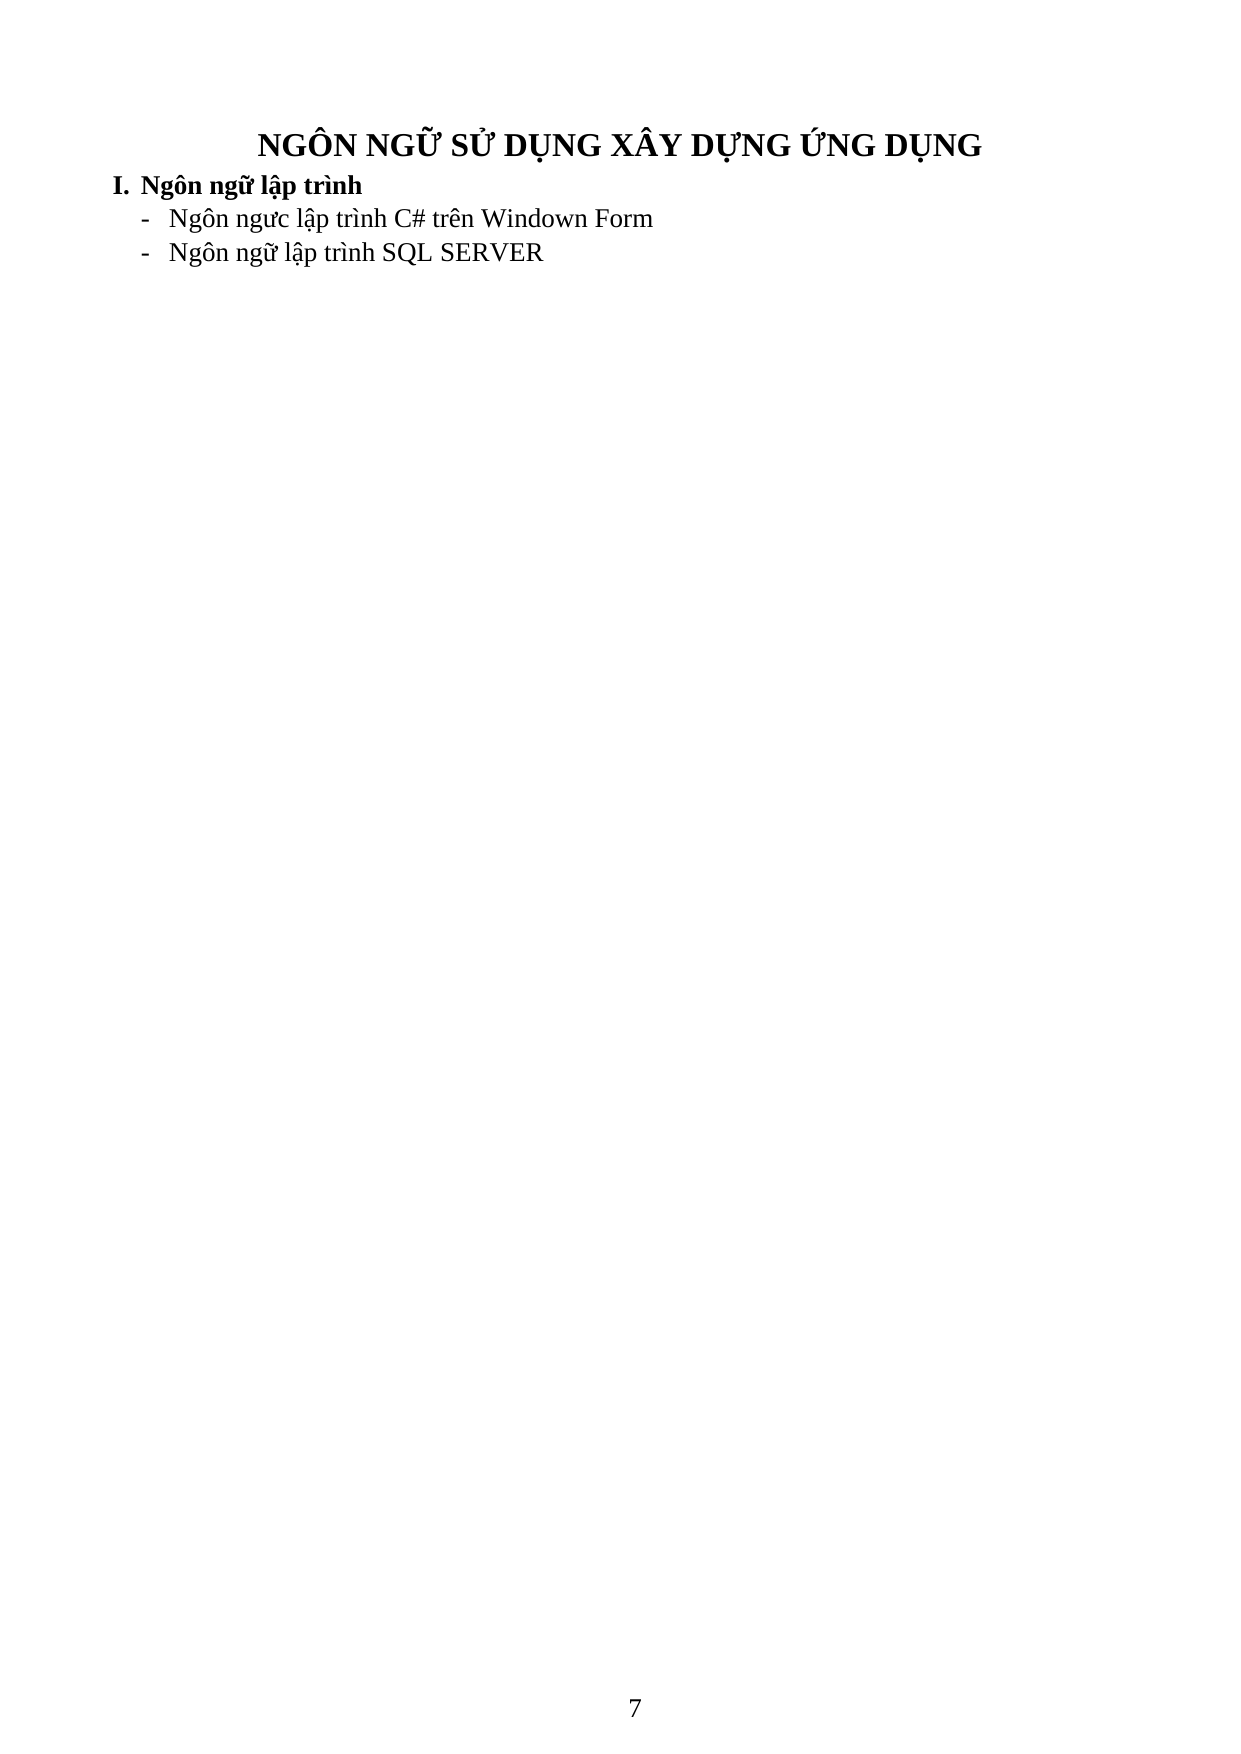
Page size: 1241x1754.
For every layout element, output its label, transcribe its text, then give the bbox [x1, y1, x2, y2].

list Ngôn ngưc lập trình C# trên Windown Form [141, 203, 1165, 234]
list Ngôn ngữ lập trình [112, 169, 1165, 200]
list Ngôn ngữ lập trình SQL SERVER [141, 236, 1165, 267]
subtitle NGÔN NGỮ SỬ DỤNG XÂY DỰNG ỨNG DỤNG [75, 125, 1165, 163]
